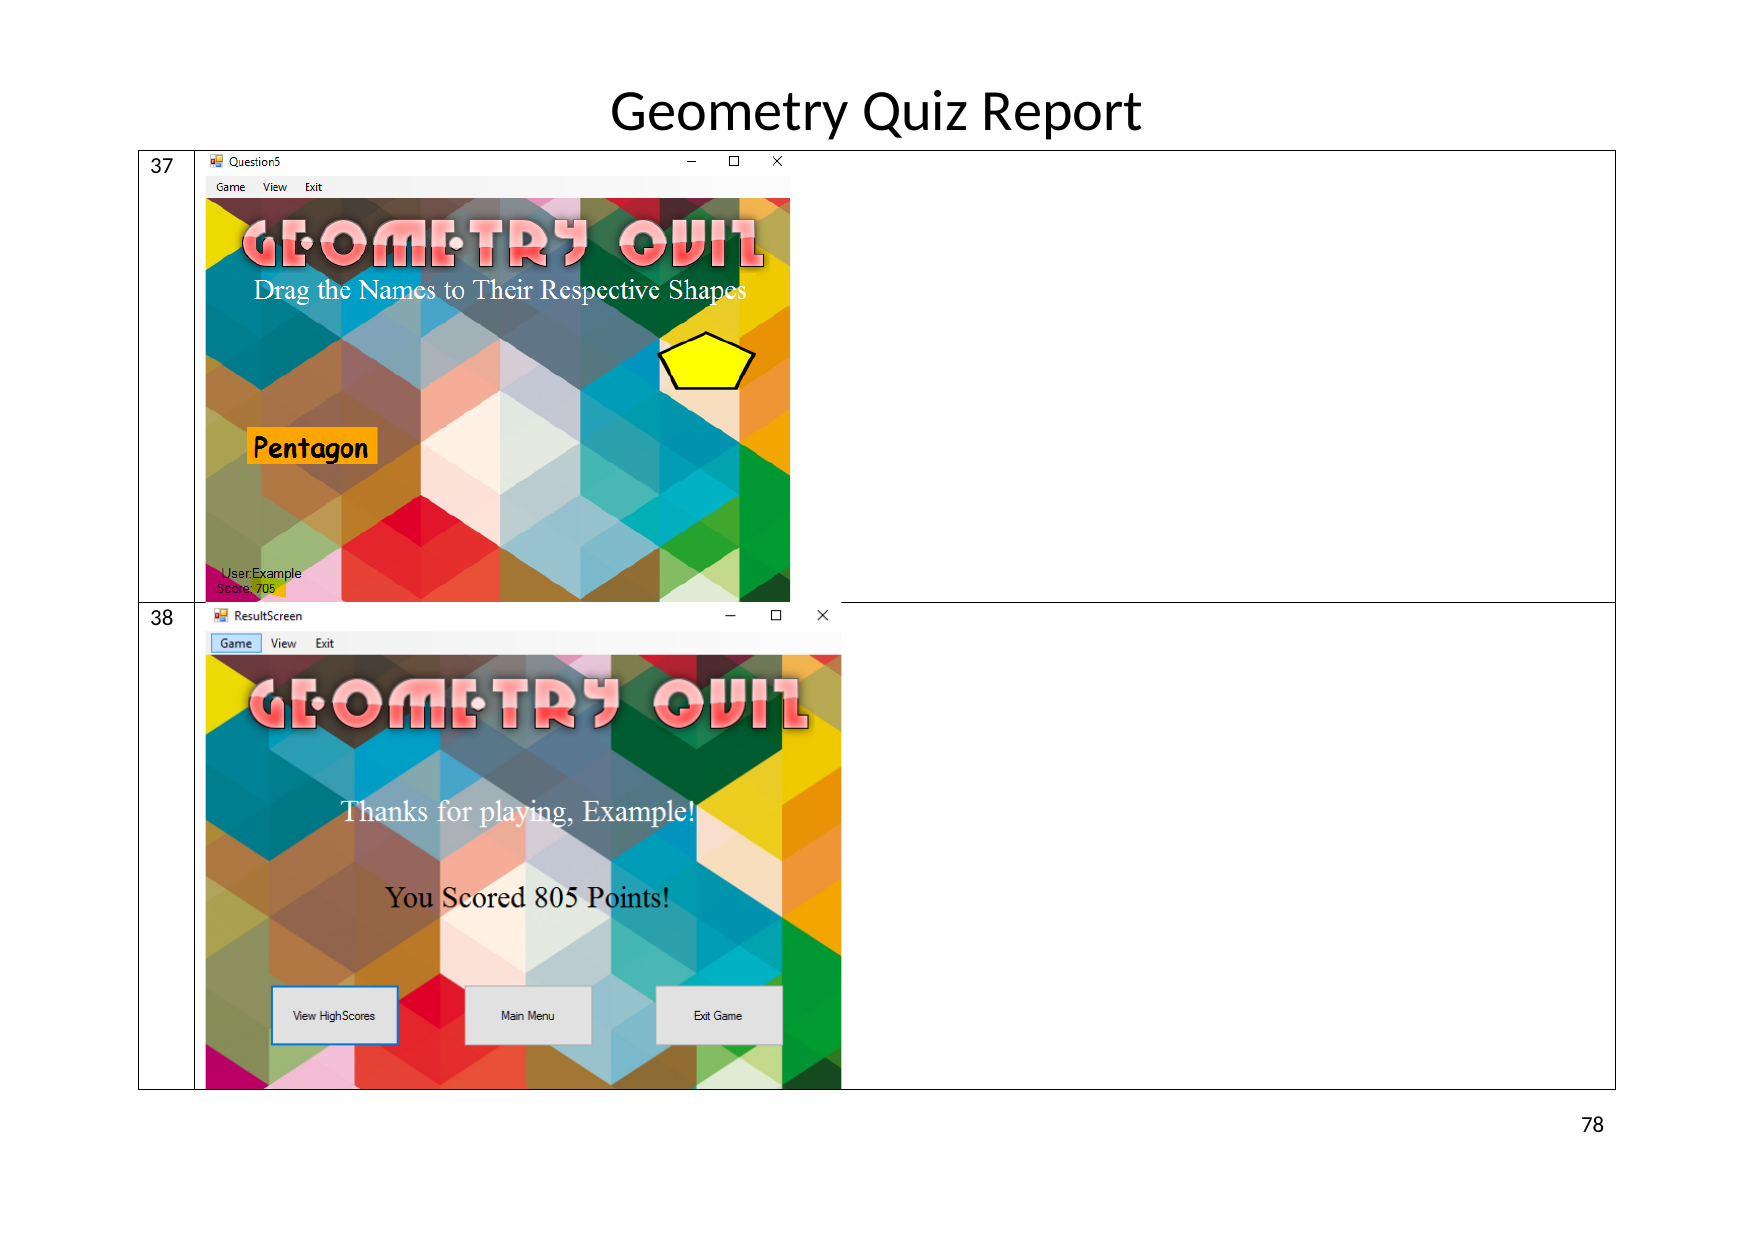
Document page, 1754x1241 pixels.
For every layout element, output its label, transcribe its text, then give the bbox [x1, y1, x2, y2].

table_cell 37 [139, 151, 194, 602]
table_cell 38 [139, 603, 194, 1088]
table_cell [790, 151, 1615, 602]
picture [205, 151, 842, 1089]
table_cell [842, 603, 1615, 1088]
table_cell [195, 151, 205, 602]
table_cell [195, 603, 205, 1088]
